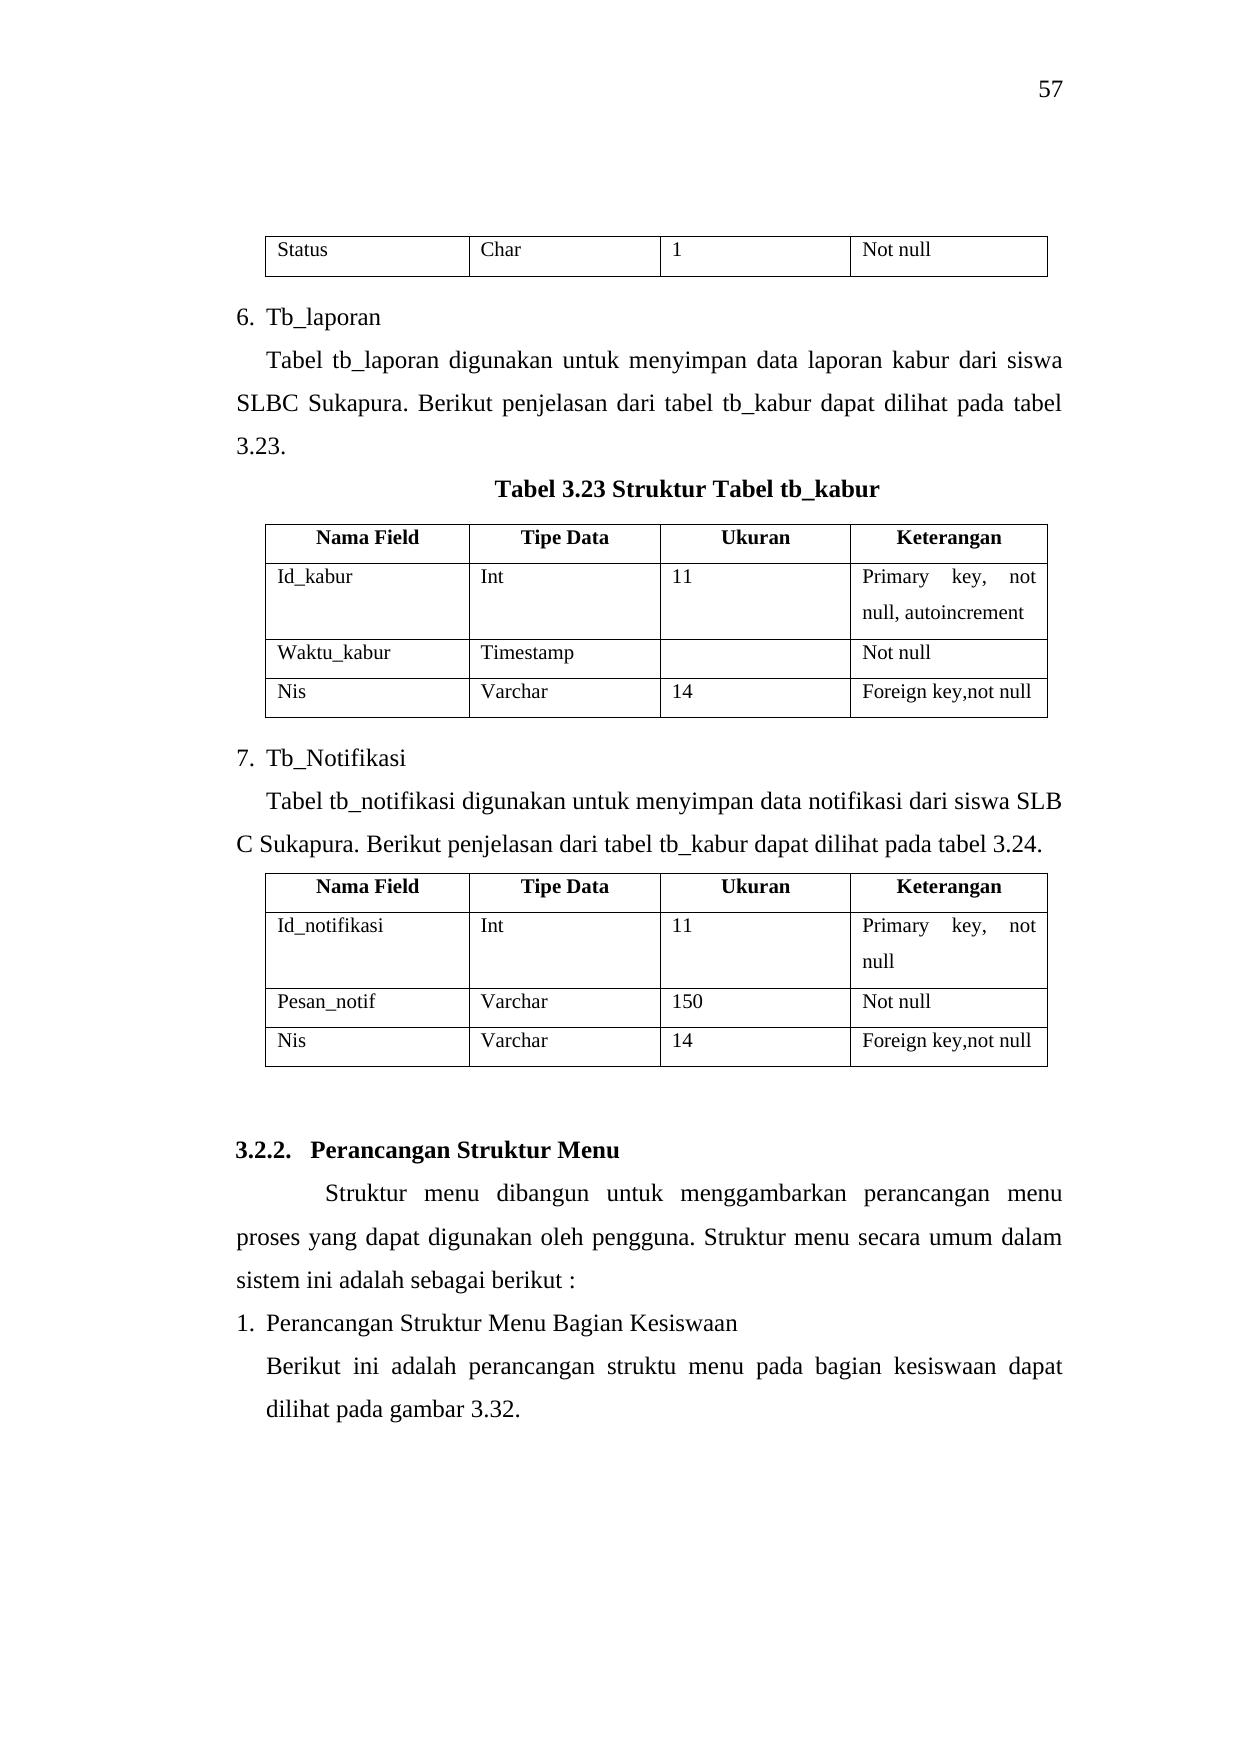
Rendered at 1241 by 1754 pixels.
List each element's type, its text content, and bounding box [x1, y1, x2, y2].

table_cell 1 [661, 237, 850, 276]
table_header Tipe Data [470, 525, 660, 563]
table_header Keterangan [851, 525, 1047, 563]
text Tabel tb_laporan digunakan untuk menyimpan data laporan kabur dari siswa SLBC Sukapura. Berikut penjelasan dari tabel tb_kabur dapat dilihat pada tabel 3.23. [236, 345, 1063, 460]
table_header Keterangan [851, 874, 1047, 912]
table_header Tipe Data [470, 874, 660, 912]
table_cell Int [470, 564, 660, 638]
table_cell 14 [661, 679, 850, 717]
text Struktur menu dibangun untuk menggambarkan perancangan menu proses yang dapat digunakan oleh pengguna. Struktur menu secara umum dalam sistem ini adalah sebagai berikut : [236, 1178, 1063, 1293]
table_cell Not null [851, 989, 1047, 1027]
table_cell 150 [661, 989, 850, 1027]
table_header Ukuran [661, 525, 850, 563]
table_cell Char [470, 237, 660, 276]
list Perancangan Struktur Menu Bagian Kesiswaan [236, 1308, 1063, 1337]
table_cell 11 [661, 913, 850, 987]
table_cell Status [266, 237, 469, 276]
table_cell 11 [661, 564, 850, 638]
table_header Ukuran [661, 874, 850, 912]
table_cell Varchar [470, 989, 660, 1027]
text Tabel 3.23 Struktur Tabel tb_kabur [236, 474, 1063, 503]
table_cell Nis [266, 679, 469, 717]
text Tabel tb_notifikasi digunakan untuk menyimpan data notifikasi dari siswa SLB C Sukapura. Berikut penjelasan dari tabel tb_kabur dapat dilihat pada tabel 3.24. [236, 786, 1063, 858]
table_cell Int [470, 913, 660, 987]
text Berikut ini adalah perancangan struktu menu pada bagian kesiswaan dapat dilihat pada gambar 3.32. [266, 1351, 1063, 1423]
table_cell 14 [661, 1028, 850, 1066]
table_cell Primary key, not null, autoincrement [851, 564, 1047, 638]
table_cell [661, 640, 850, 678]
list Tb_Notifikasi [236, 743, 1063, 772]
table_cell Timestamp [470, 640, 660, 678]
table_cell Id_notifikasi [266, 913, 469, 987]
table_header Nama Field [266, 874, 469, 912]
table_cell Nis [266, 1028, 469, 1066]
table_cell Varchar [470, 679, 660, 717]
table_cell Waktu_kabur [266, 640, 469, 678]
subtitle Perancangan Struktur Menu [235, 1135, 1063, 1164]
table_cell Not null [851, 640, 1047, 678]
table_cell Varchar [470, 1028, 660, 1066]
table_cell Pesan_notif [266, 989, 469, 1027]
table_cell Not null [851, 237, 1047, 276]
table_cell Id_kabur [266, 564, 469, 638]
list Tb_laporan [236, 302, 1063, 330]
table_cell Foreign key,not null [851, 679, 1047, 717]
table_cell Foreign key,not null [851, 1028, 1047, 1066]
table_header Nama Field [266, 525, 469, 563]
table_cell Primary key, not null [851, 913, 1047, 987]
